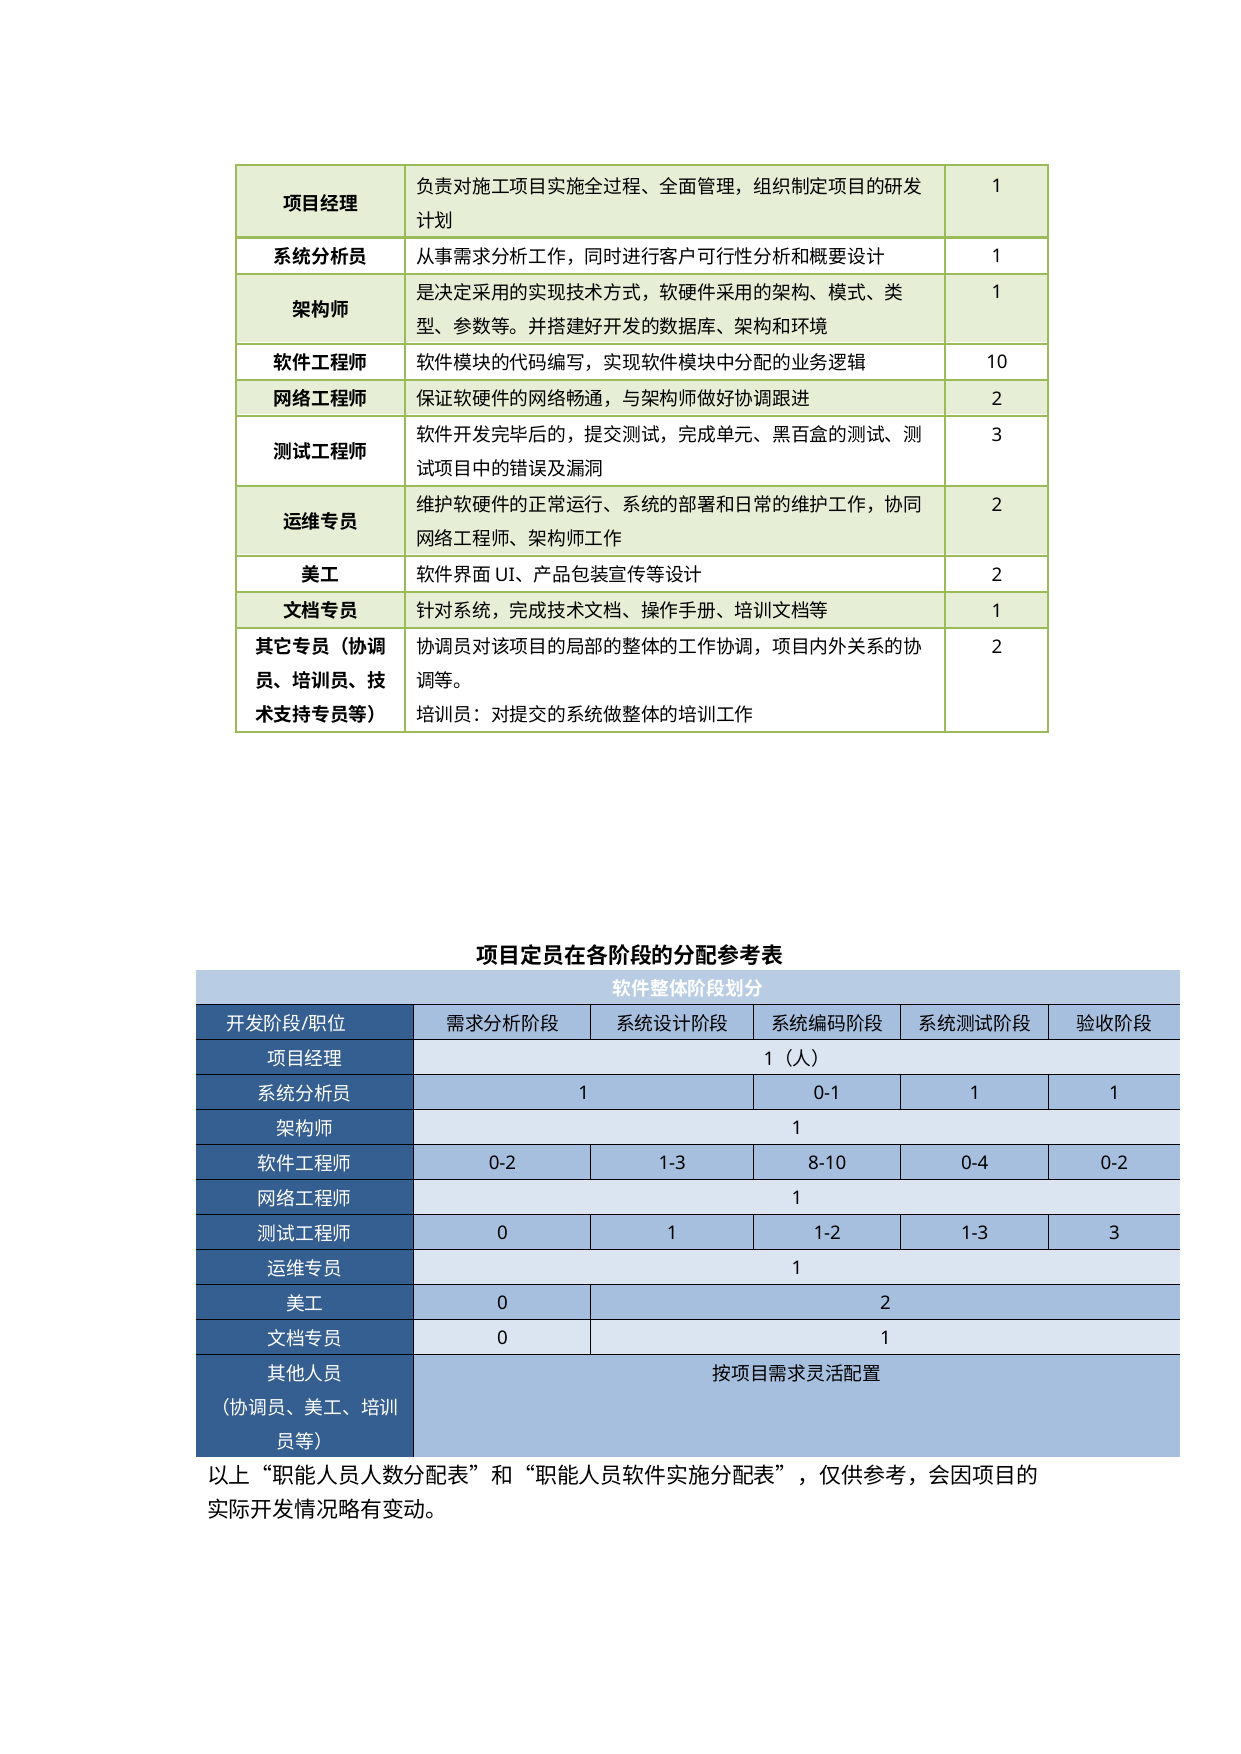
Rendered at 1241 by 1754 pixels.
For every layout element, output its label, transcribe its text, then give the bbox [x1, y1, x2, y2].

table_cell 0-2 [414, 1145, 590, 1179]
table_cell 1 [946, 275, 1047, 342]
table_cell 1-2 [754, 1215, 900, 1249]
table_cell 其他人员 （协调员、美工、培训员等） [196, 1355, 413, 1457]
table_cell 软件模块的代码编写，实现软件模块中分配的业务逻辑 [406, 345, 944, 378]
table_cell 架构师 [196, 1110, 413, 1144]
table_cell 架构师 [237, 275, 404, 342]
table_cell 8-10 [754, 1145, 900, 1179]
table_cell 1 [591, 1320, 1180, 1354]
table_cell 系统设计阶段 [591, 1005, 753, 1039]
table_cell 维护软硬件的正常运行、系统的部署和日常的维护工作，协同网络工程师、架构师工作 [406, 487, 944, 554]
table_cell 系统测试阶段 [901, 1005, 1048, 1039]
table_cell 协调员对该项目的局部的整体的工作协调，项目内外关系的协调等。 培训员：对提交的系统做整体的培训工作 [406, 629, 944, 731]
table_cell 开发阶段/职位 [196, 1005, 413, 1039]
table_cell 测试工程师 [196, 1215, 413, 1249]
table_cell 其它专员（协调员、培训员、技术支持专员等） [237, 629, 404, 731]
table_cell 0 [414, 1320, 590, 1354]
table_cell 1-3 [901, 1215, 1048, 1249]
table_cell 0 [414, 1215, 590, 1249]
table_cell 3 [946, 417, 1047, 484]
table_cell 1 [1049, 1075, 1180, 1109]
table_cell 10 [946, 345, 1047, 378]
table_cell 负责对施工项目实施全过程、全面管理，组织制定项目的研发计划 [406, 166, 944, 236]
table_cell 运维专员 [237, 487, 404, 554]
table_cell 运维专员 [196, 1250, 413, 1284]
table_cell 1 [946, 166, 1047, 236]
table_cell 项目经理 [196, 1040, 413, 1074]
table_cell 软件开发完毕后的，提交测试，完成单元、黑百盒的测试、测试项目中的错误及漏洞 [406, 417, 944, 484]
table_cell 1 [414, 1110, 1180, 1144]
table_cell 1 [901, 1075, 1048, 1109]
table_cell 是决定采用的实现技术方式，软硬件采用的架构、模式、类型、参数等。并搭建好开发的数据库、架构和环境 [406, 275, 944, 342]
table_header 软件整体阶段划分 [196, 970, 1180, 1004]
text 项目定员在各阶段的分配参考表 [207, 936, 1053, 970]
table_cell 美工 [196, 1285, 413, 1319]
text 以上“职能人员人数分配表”和“职能人员软件实施分配表”，仅供参考，会因项目的实际开发情况略有变动。 [207, 1457, 1053, 1525]
table_cell 1 [414, 1250, 1180, 1284]
table_cell 文档专员 [237, 593, 404, 627]
table_cell 3 [1049, 1215, 1180, 1249]
table_cell 0-4 [901, 1145, 1048, 1179]
table_cell 2 [946, 487, 1047, 554]
table_cell 系统编码阶段 [754, 1005, 900, 1039]
table_cell 软件工程师 [196, 1145, 413, 1179]
table_cell 从事需求分析工作，同时进行客户可行性分析和概要设计 [406, 239, 944, 272]
table_cell 系统分析员 [237, 239, 404, 272]
table_cell 1 [414, 1180, 1180, 1214]
table_cell 0-2 [1049, 1145, 1180, 1179]
table_cell 测试工程师 [237, 417, 404, 484]
table_cell 网络工程师 [196, 1180, 413, 1214]
table_cell 0-1 [754, 1075, 900, 1109]
table_cell 1 [946, 239, 1047, 272]
table_cell 美工 [237, 557, 404, 591]
table_cell 1 [414, 1075, 753, 1109]
table_cell 验收阶段 [1049, 1005, 1180, 1039]
table_cell 1 [591, 1215, 753, 1249]
table_cell 0 [414, 1285, 590, 1319]
table_cell 针对系统，完成技术文档、操作手册、培训文档等 [406, 593, 944, 627]
table_cell 文档专员 [196, 1320, 413, 1354]
table_cell 保证软硬件的网络畅通，与架构师做好协调跟进 [406, 381, 944, 414]
table_cell 2 [946, 629, 1047, 731]
table_cell 2 [946, 557, 1047, 591]
table_cell 2 [946, 381, 1047, 414]
table_cell 网络工程师 [237, 381, 404, 414]
table_cell 1（人） [414, 1040, 1180, 1074]
table_cell 软件工程师 [237, 345, 404, 378]
table_cell 软件界面UI、产品包装宣传等设计 [406, 557, 944, 591]
table_cell 1 [946, 593, 1047, 627]
table_cell 需求分析阶段 [414, 1005, 590, 1039]
table_cell 项目经理 [237, 166, 404, 236]
table_cell 按项目需求灵活配置 [414, 1355, 1180, 1457]
table_cell 系统分析员 [196, 1075, 413, 1109]
table_cell 1-3 [591, 1145, 753, 1179]
table_cell 2 [591, 1285, 1180, 1319]
